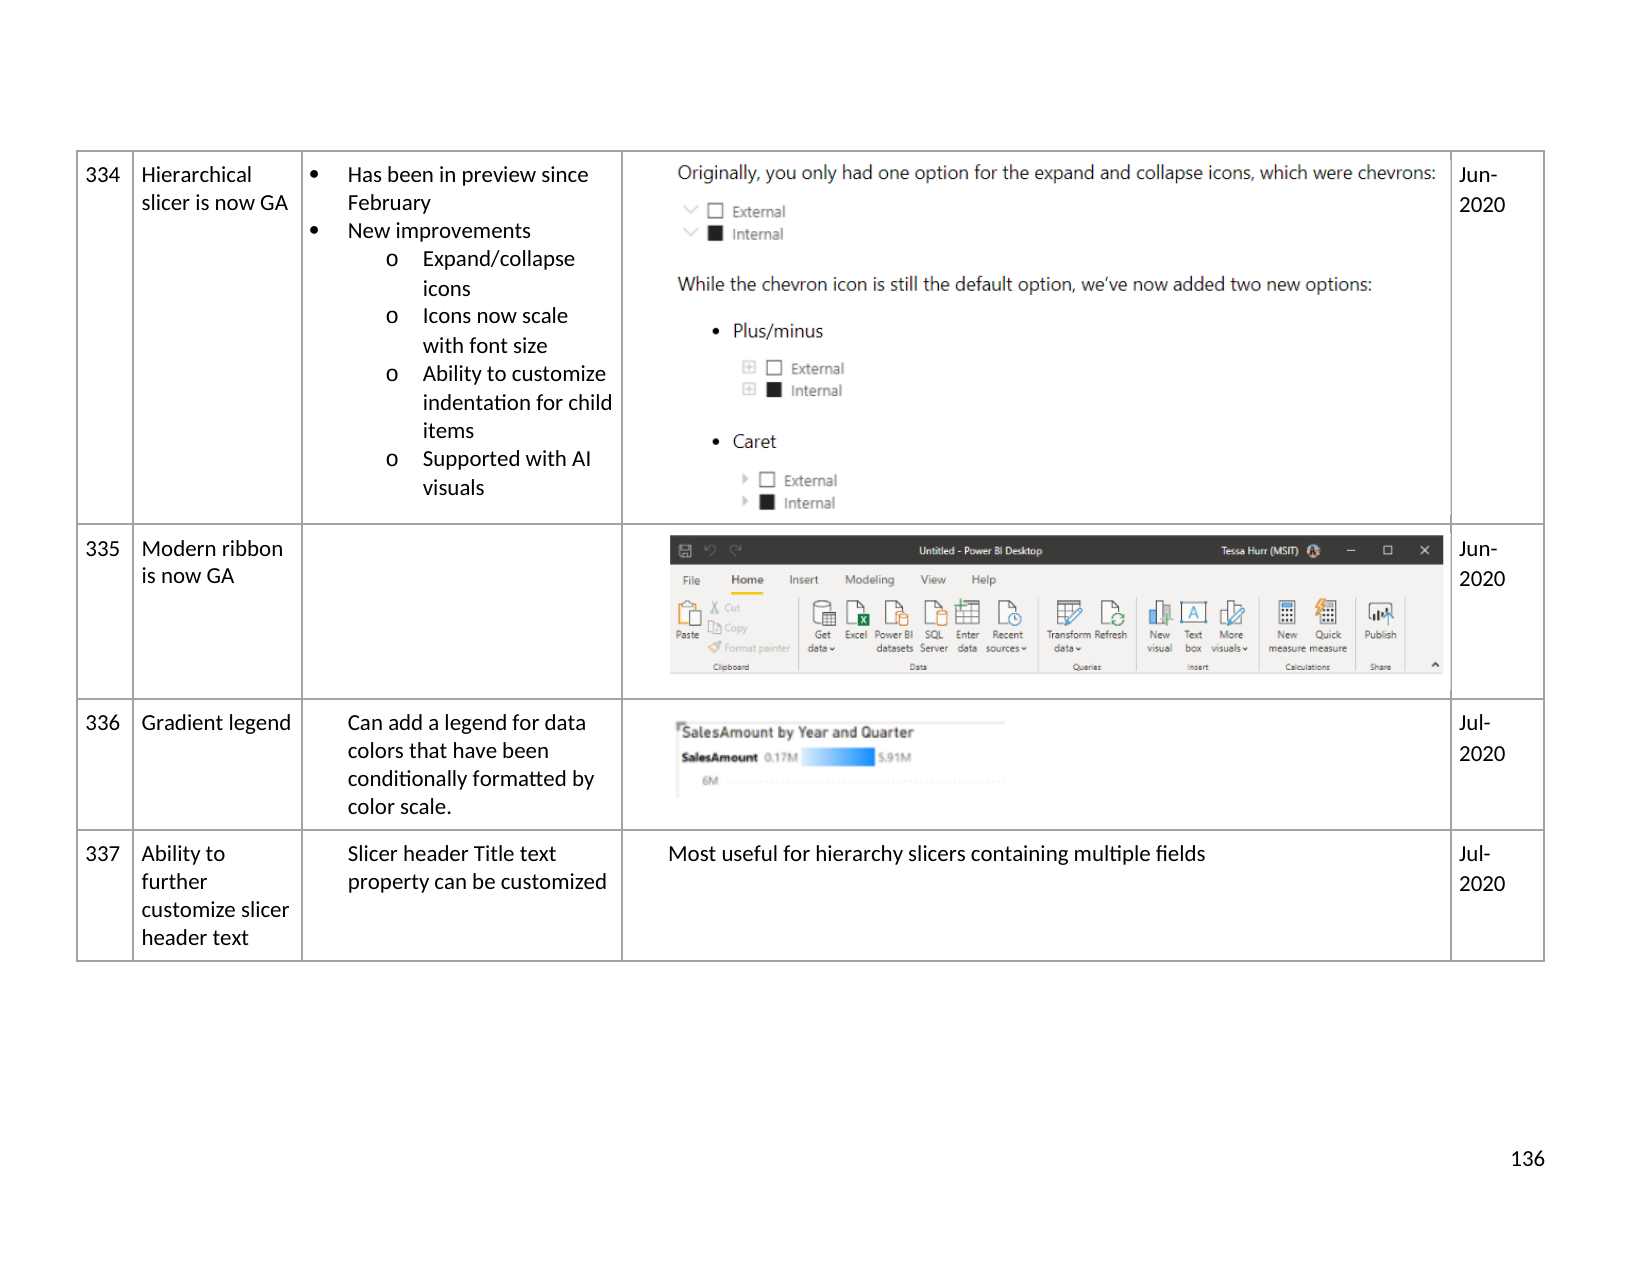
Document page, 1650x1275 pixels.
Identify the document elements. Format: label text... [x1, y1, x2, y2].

table_cell Slicer header Title text property can be customized [303, 831, 621, 960]
table_cell 336 [78, 700, 132, 829]
table_cell Has been in preview since February New improvements Expand/collapse icons Icons now scale with font size Ability to customize indentation for child items Supported with AI visuals [303, 152, 621, 523]
table_cell Most useful for hierarchy slicers containing multiple fields [623, 831, 1450, 960]
table_cell Jul-2020 [1452, 700, 1543, 829]
table_cell Jul-2020 [1452, 831, 1543, 960]
table_cell [303, 525, 621, 698]
table_cell Hierarchical slicer is now GA [134, 152, 301, 523]
table_cell Jun-2020 [1452, 152, 1543, 523]
picture [667, 708, 1006, 798]
picture [667, 533, 1451, 690]
table_cell [623, 525, 1450, 698]
table_cell [623, 700, 1450, 829]
table_cell Can add a legend for data colors that have been conditionally formatted by color scale. [303, 700, 621, 829]
table_cell 334 [78, 152, 132, 523]
table_cell Ability to further customize slicer header text [134, 831, 301, 960]
table_cell Gradient legend [134, 700, 301, 829]
picture [667, 160, 1451, 515]
table_cell [623, 152, 1450, 523]
table_cell Jun-2020 [1452, 525, 1543, 698]
table_cell 337 [78, 831, 132, 960]
table_cell Modern ribbon is now GA [134, 525, 301, 698]
table_cell 335 [78, 525, 132, 698]
